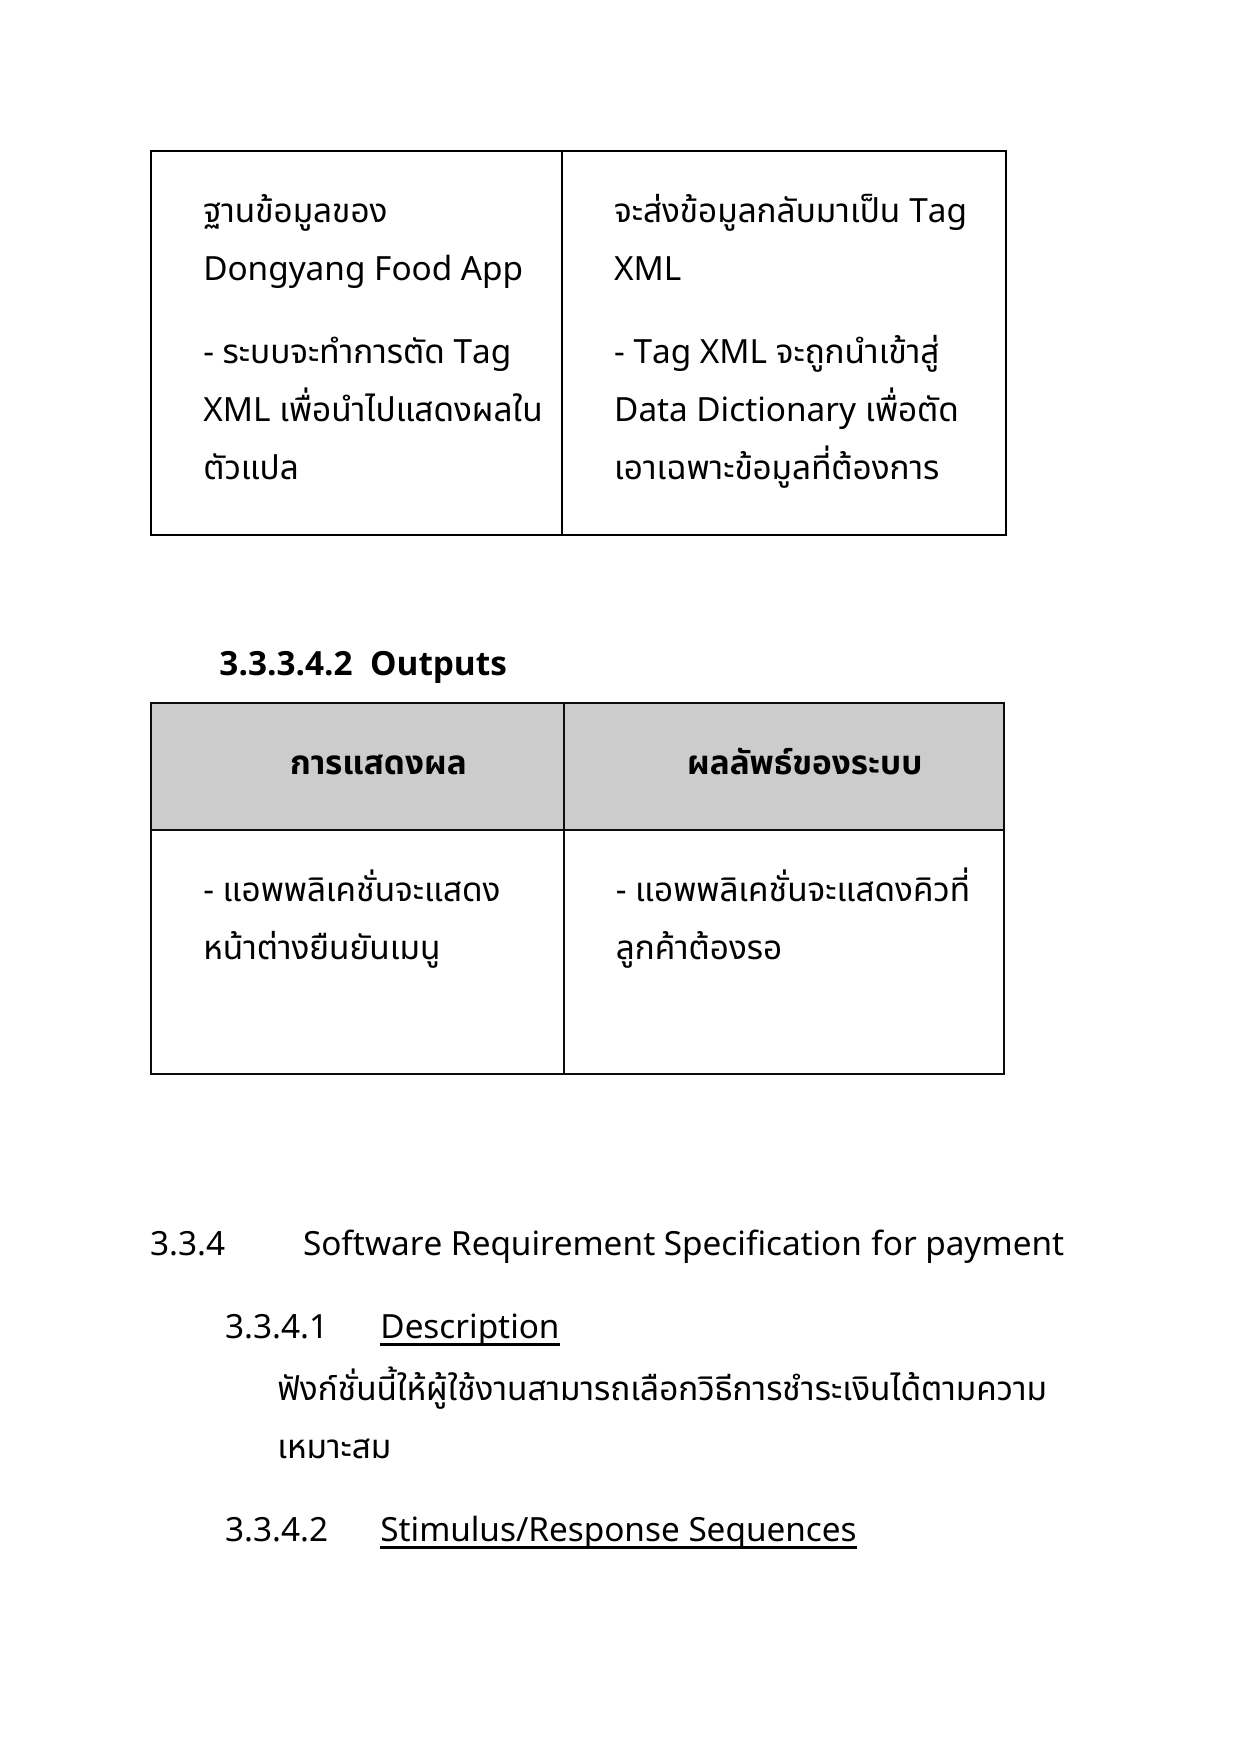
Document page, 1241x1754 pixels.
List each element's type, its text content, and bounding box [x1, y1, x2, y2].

subtitle 3.3.4.1 Description [150, 1303, 1090, 1353]
table_header การแสดงผล [152, 704, 563, 829]
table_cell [563, 152, 1005, 534]
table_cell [152, 152, 561, 534]
table_header ผลลัพธ์ของระบบ [565, 704, 1003, 829]
subtitle 3.3.4.2 Stimulus/Response Sequences [225, 1506, 1090, 1556]
subtitle 3.3.3.4.2 Outputs [150, 640, 1090, 690]
text ฟังก์ชั่นนี้ให้ผู้ใช้งานสามารถเลือกวิธีการชำระเงินได้ตามความเหมาะสม [277, 1365, 1090, 1473]
table_cell - แอพพลิเคชั่นจะแสดงคิวที่ลูกค้าต้องรอ [565, 831, 1003, 1073]
subtitle 3.3.4 Software Requirement Specification for payment [150, 1220, 1090, 1270]
table_cell - แอพพลิเคชั่นจะแสดงหน้าต่างยืนยันเมนู [152, 831, 563, 1073]
